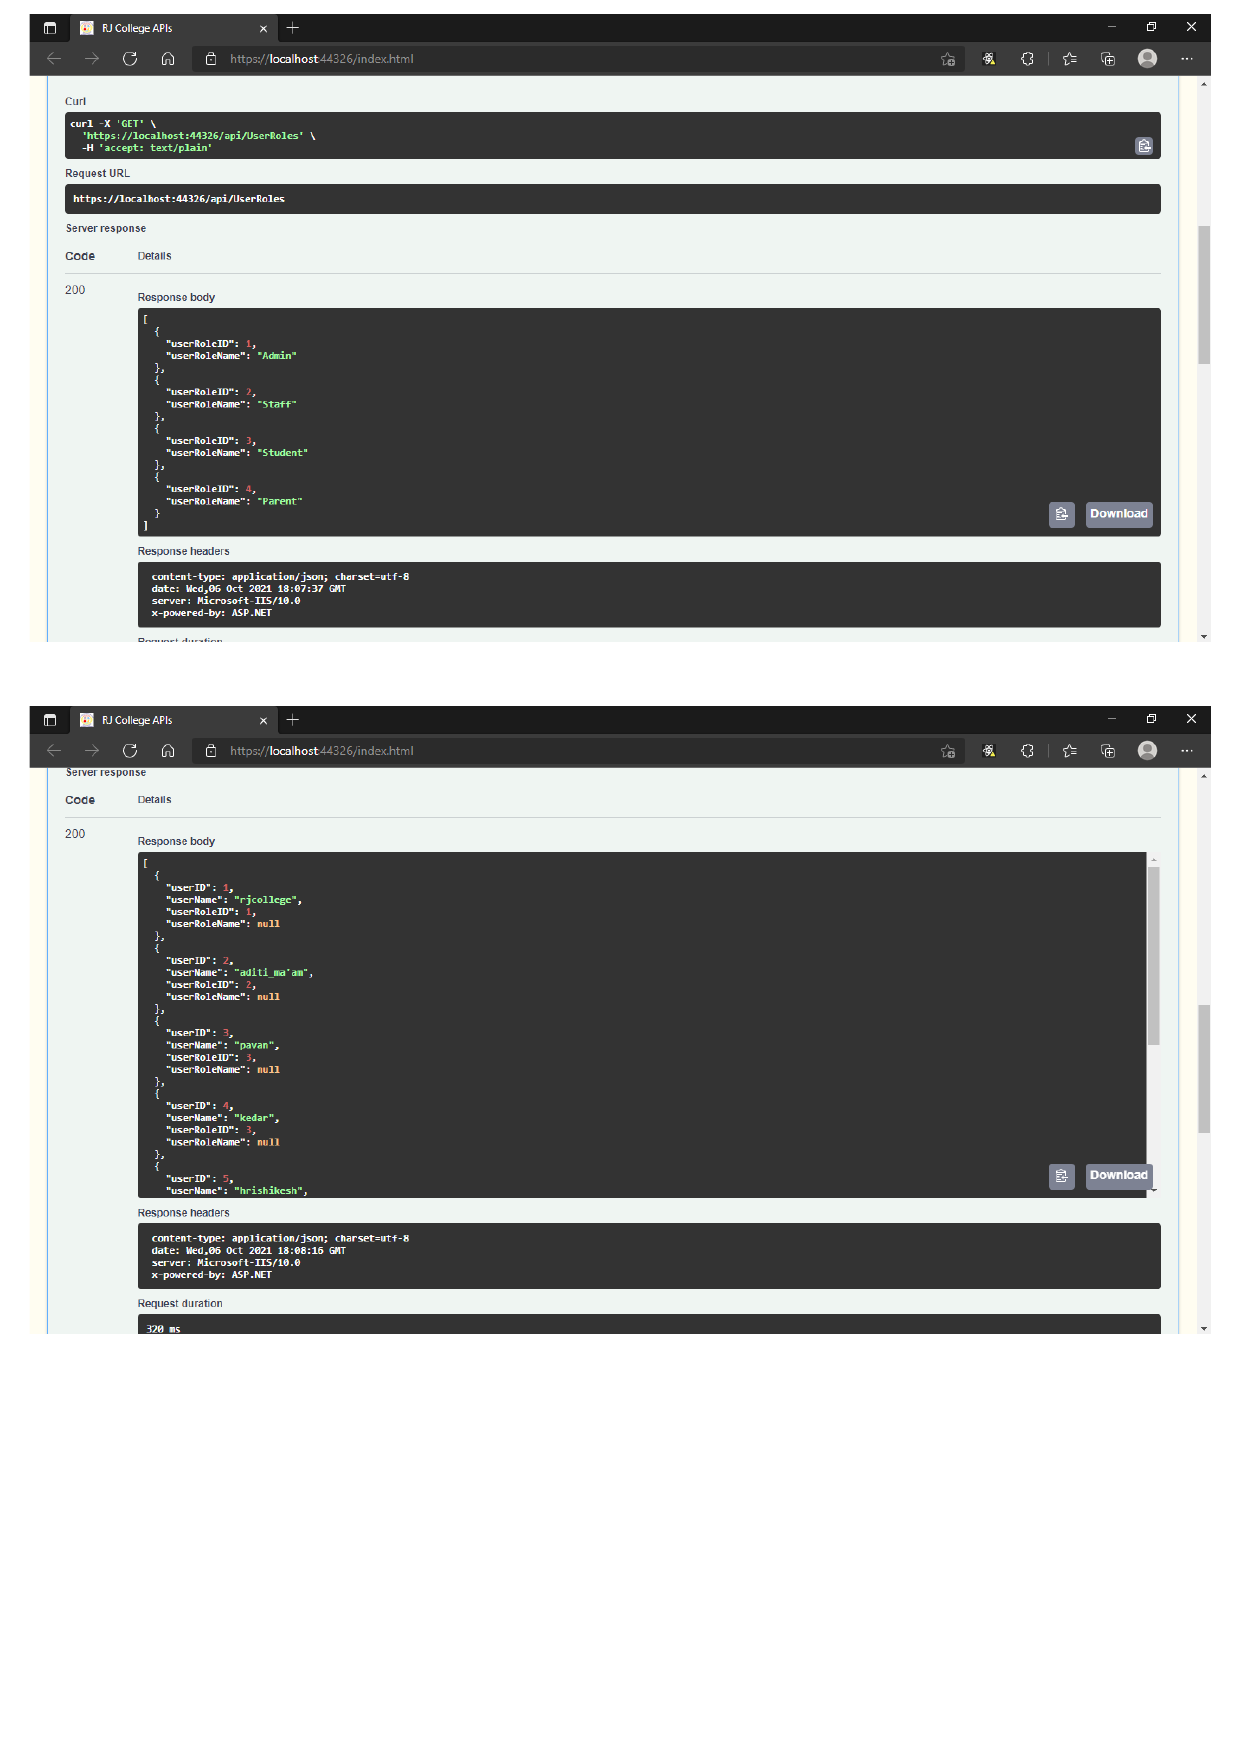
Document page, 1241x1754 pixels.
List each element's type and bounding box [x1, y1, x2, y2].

picture [29, 706, 1211, 1334]
picture [29, 14, 1211, 642]
